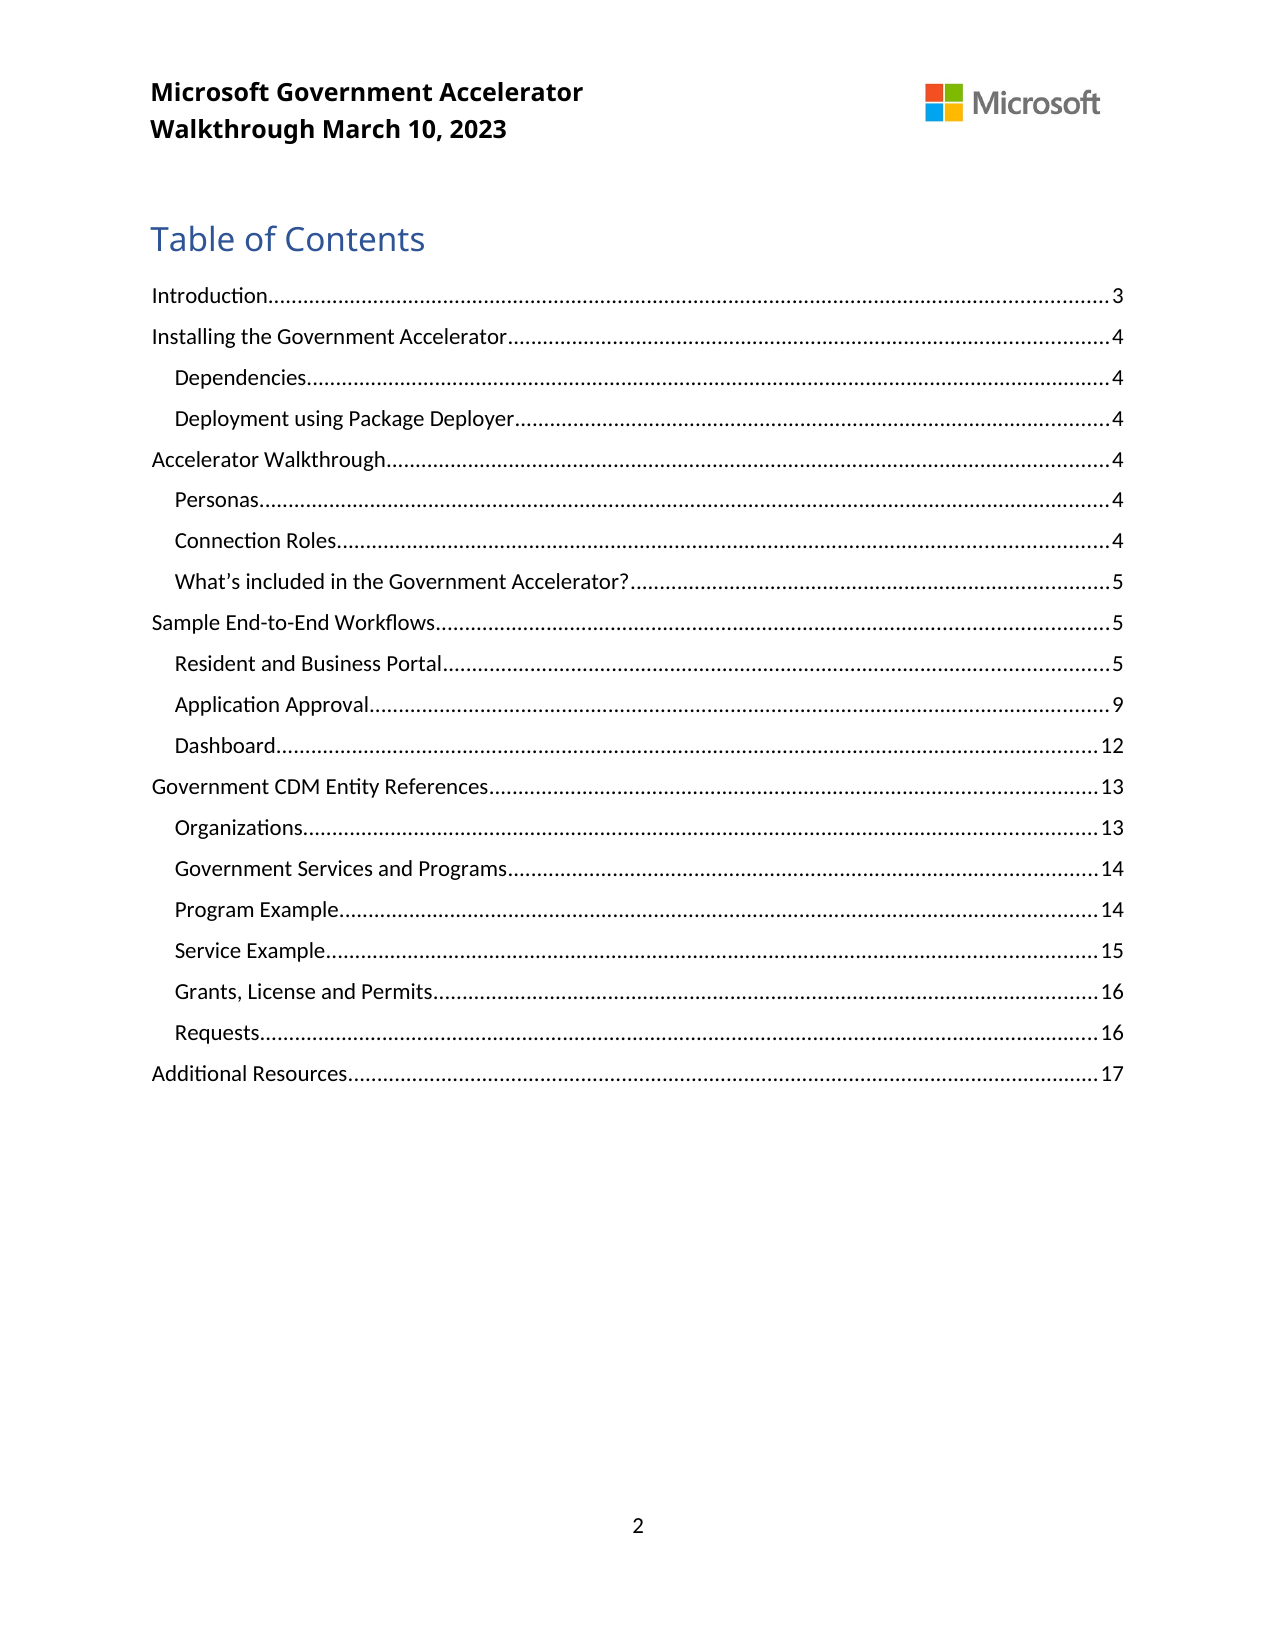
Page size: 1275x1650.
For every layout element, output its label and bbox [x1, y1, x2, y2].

picture [925, 61, 1124, 135]
